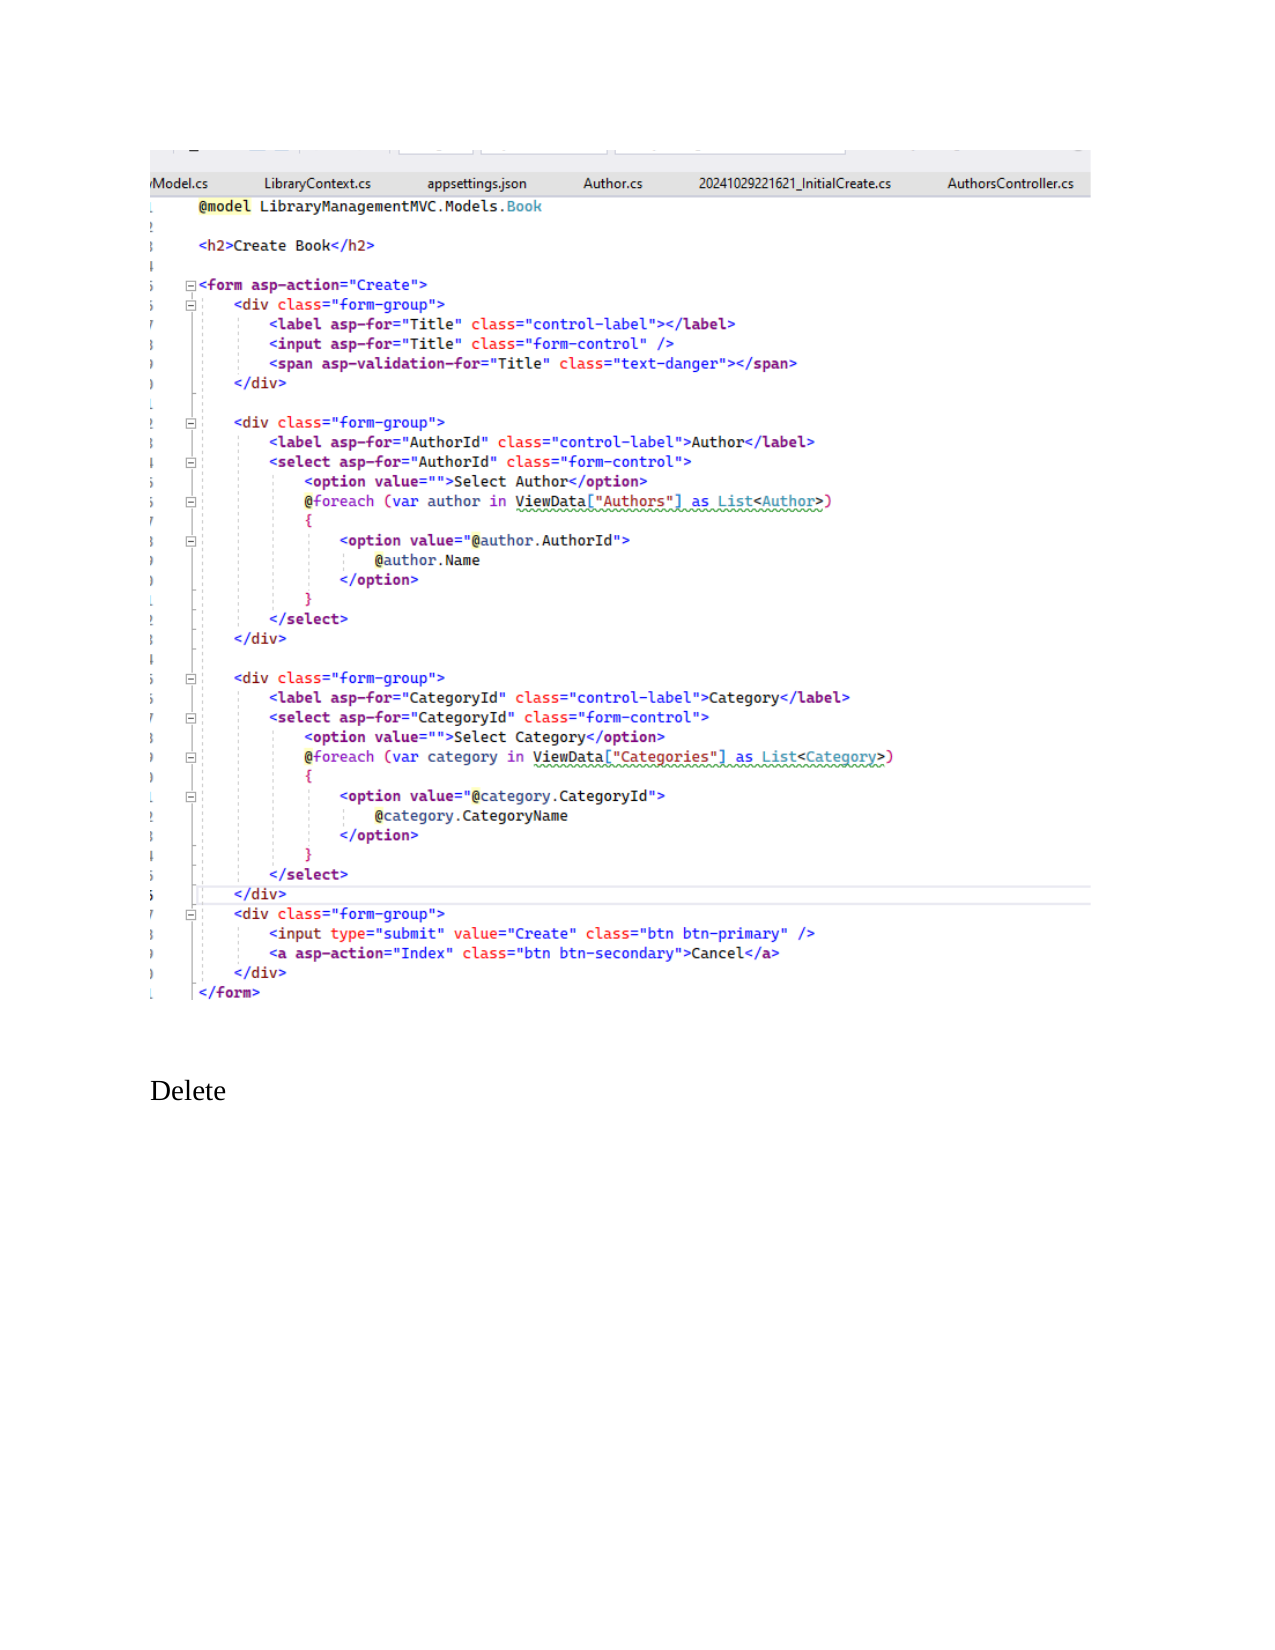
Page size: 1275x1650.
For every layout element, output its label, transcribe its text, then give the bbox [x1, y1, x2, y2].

picture [150, 150, 1091, 1000]
text Delete [150, 1073, 1125, 1107]
